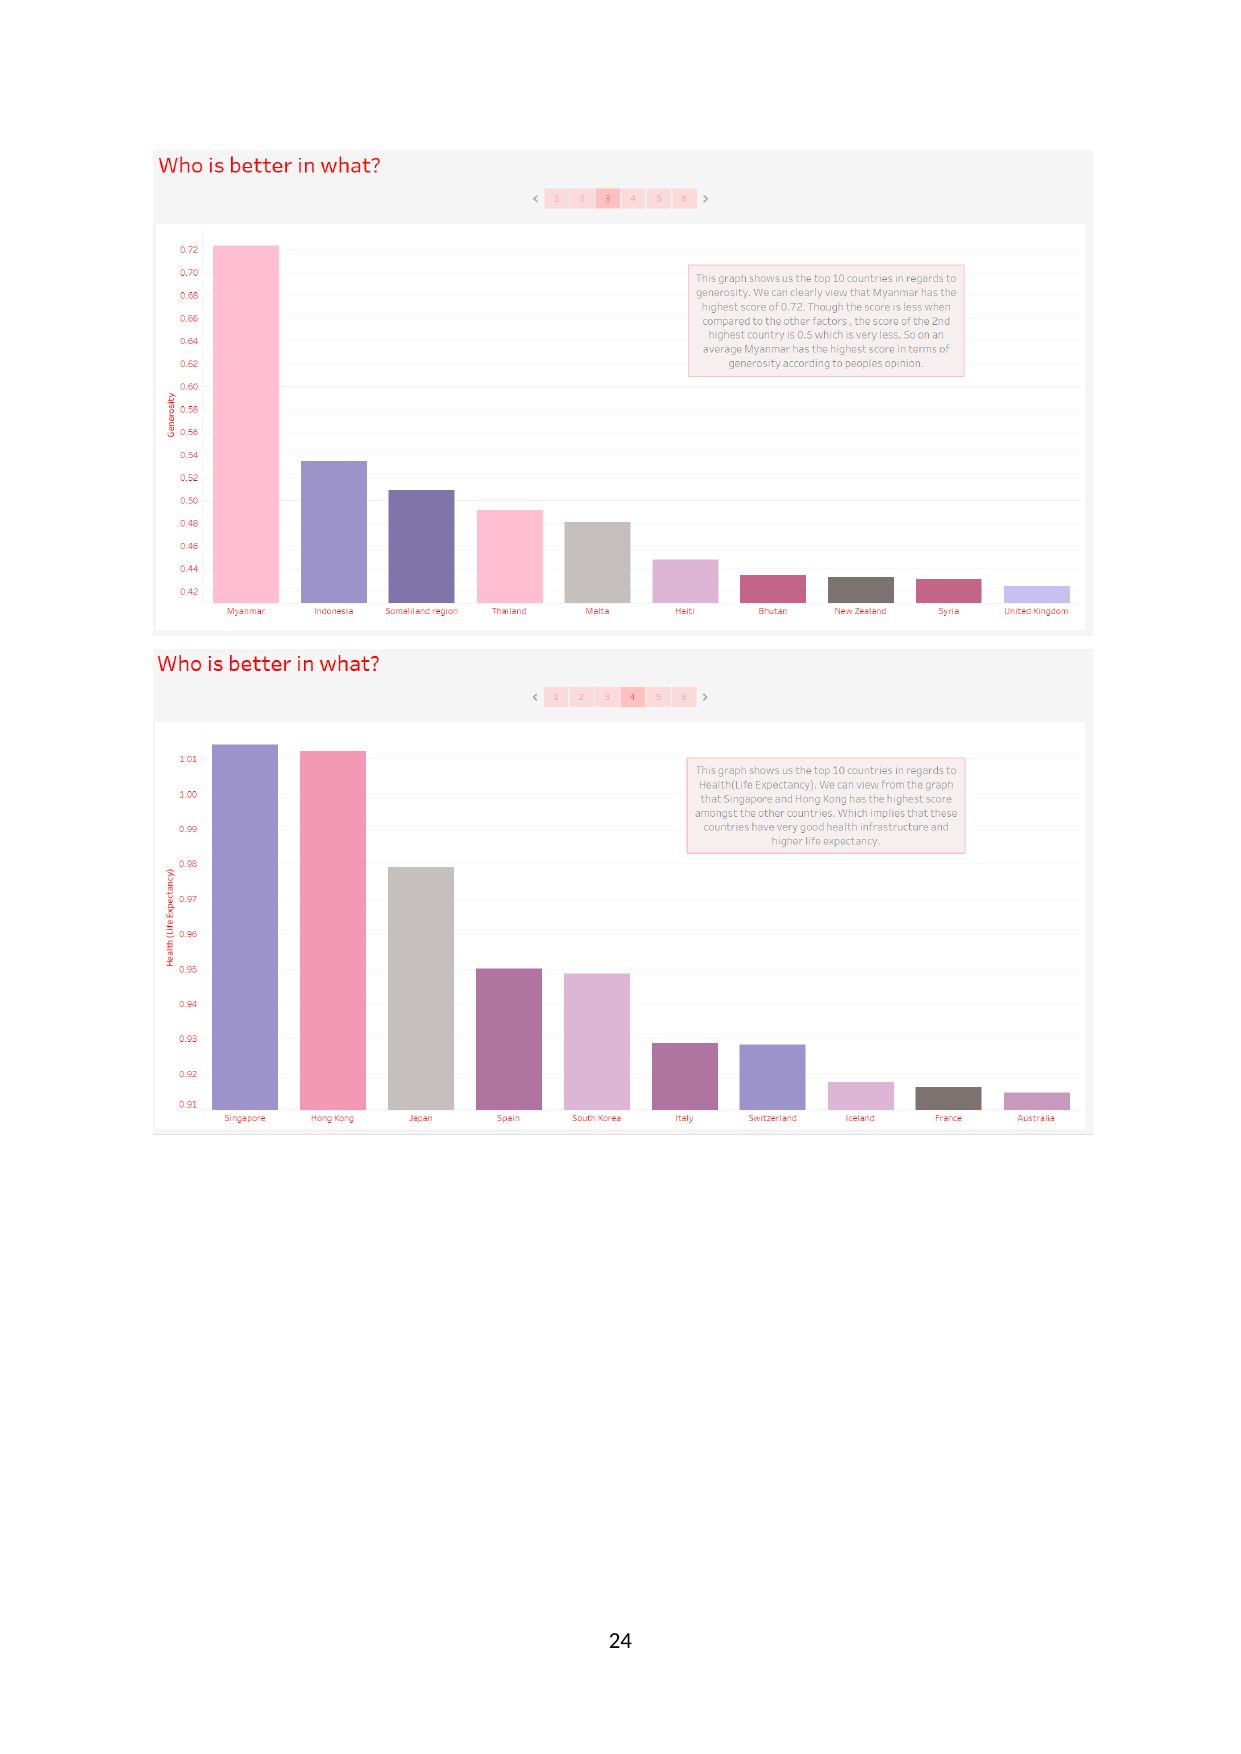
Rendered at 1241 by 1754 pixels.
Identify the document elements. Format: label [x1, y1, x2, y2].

picture [153, 150, 1094, 636]
picture [153, 649, 1094, 1135]
